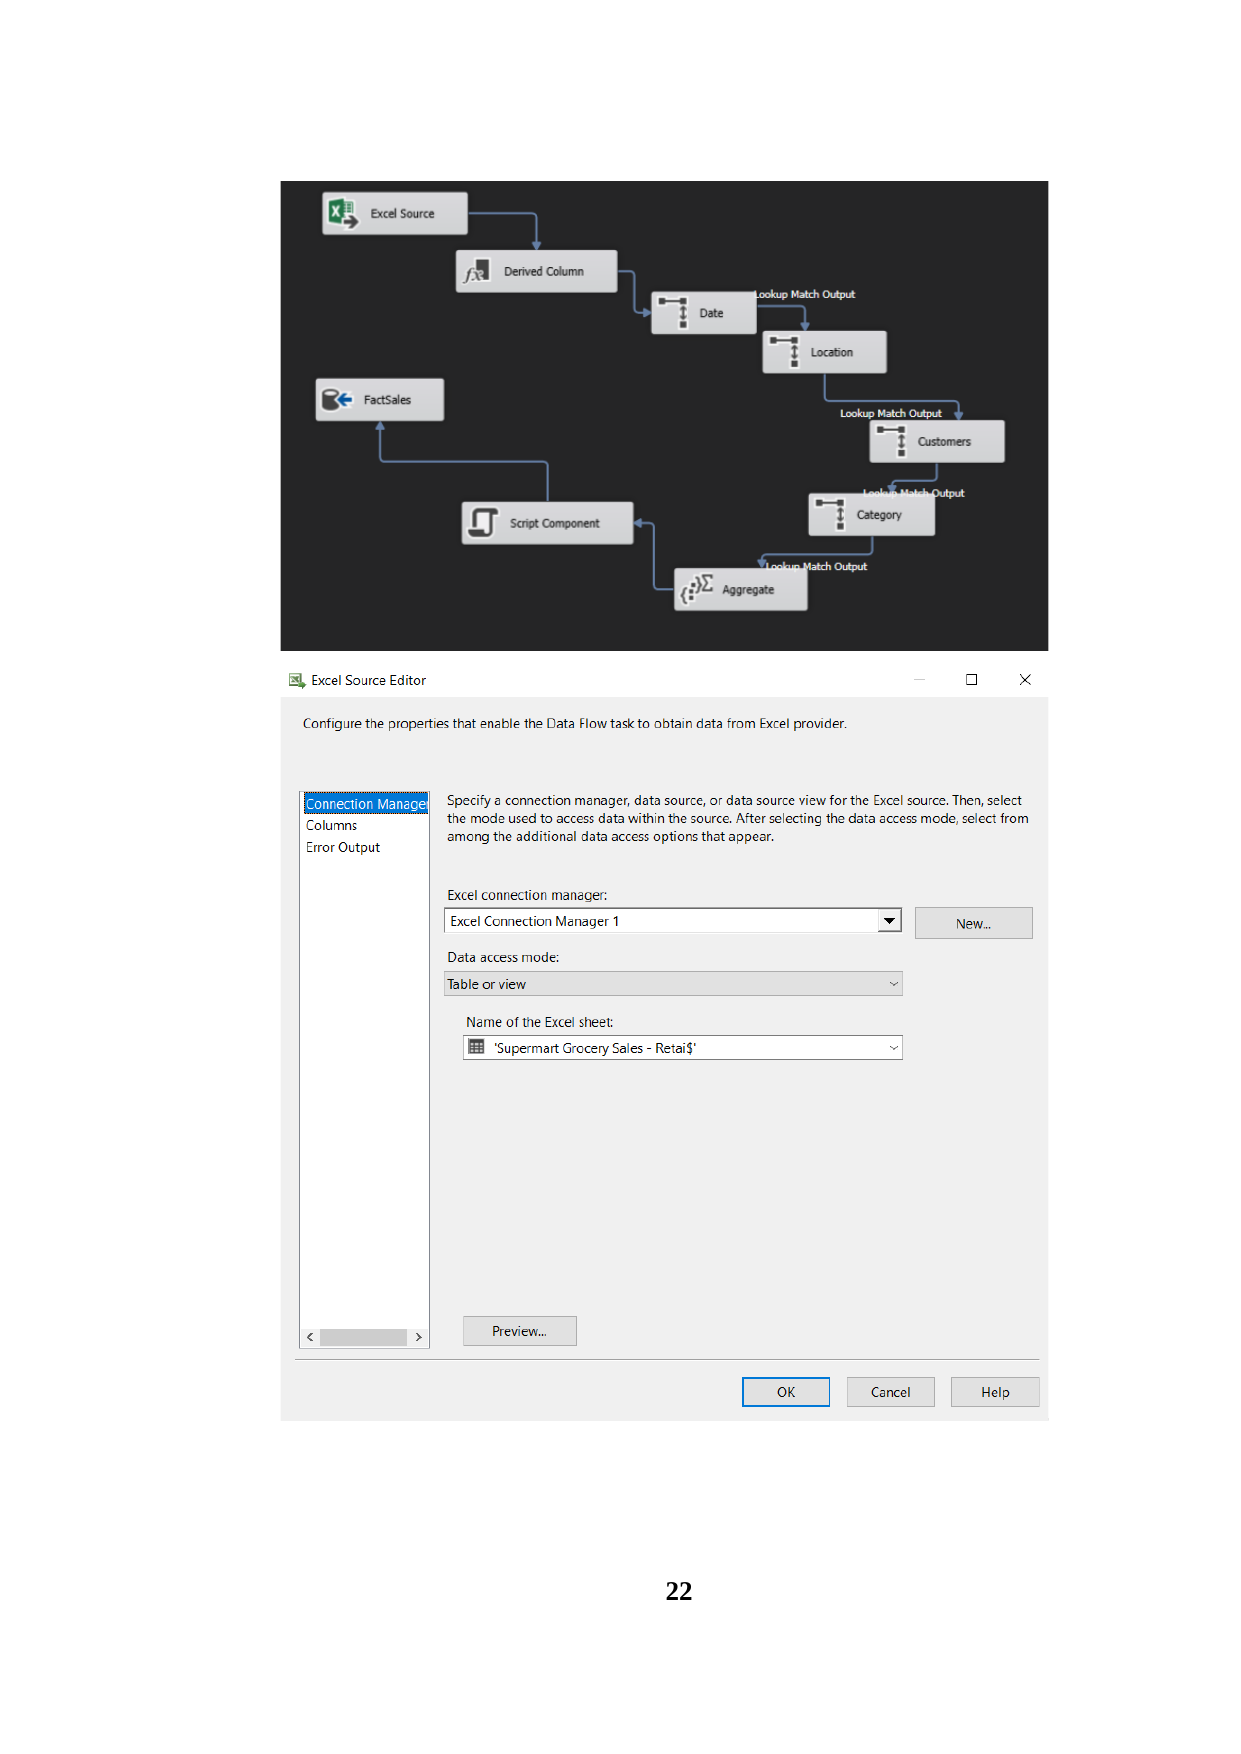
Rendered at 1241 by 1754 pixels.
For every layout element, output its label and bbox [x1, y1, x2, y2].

picture [280, 181, 1049, 651]
picture [280, 664, 1049, 1421]
